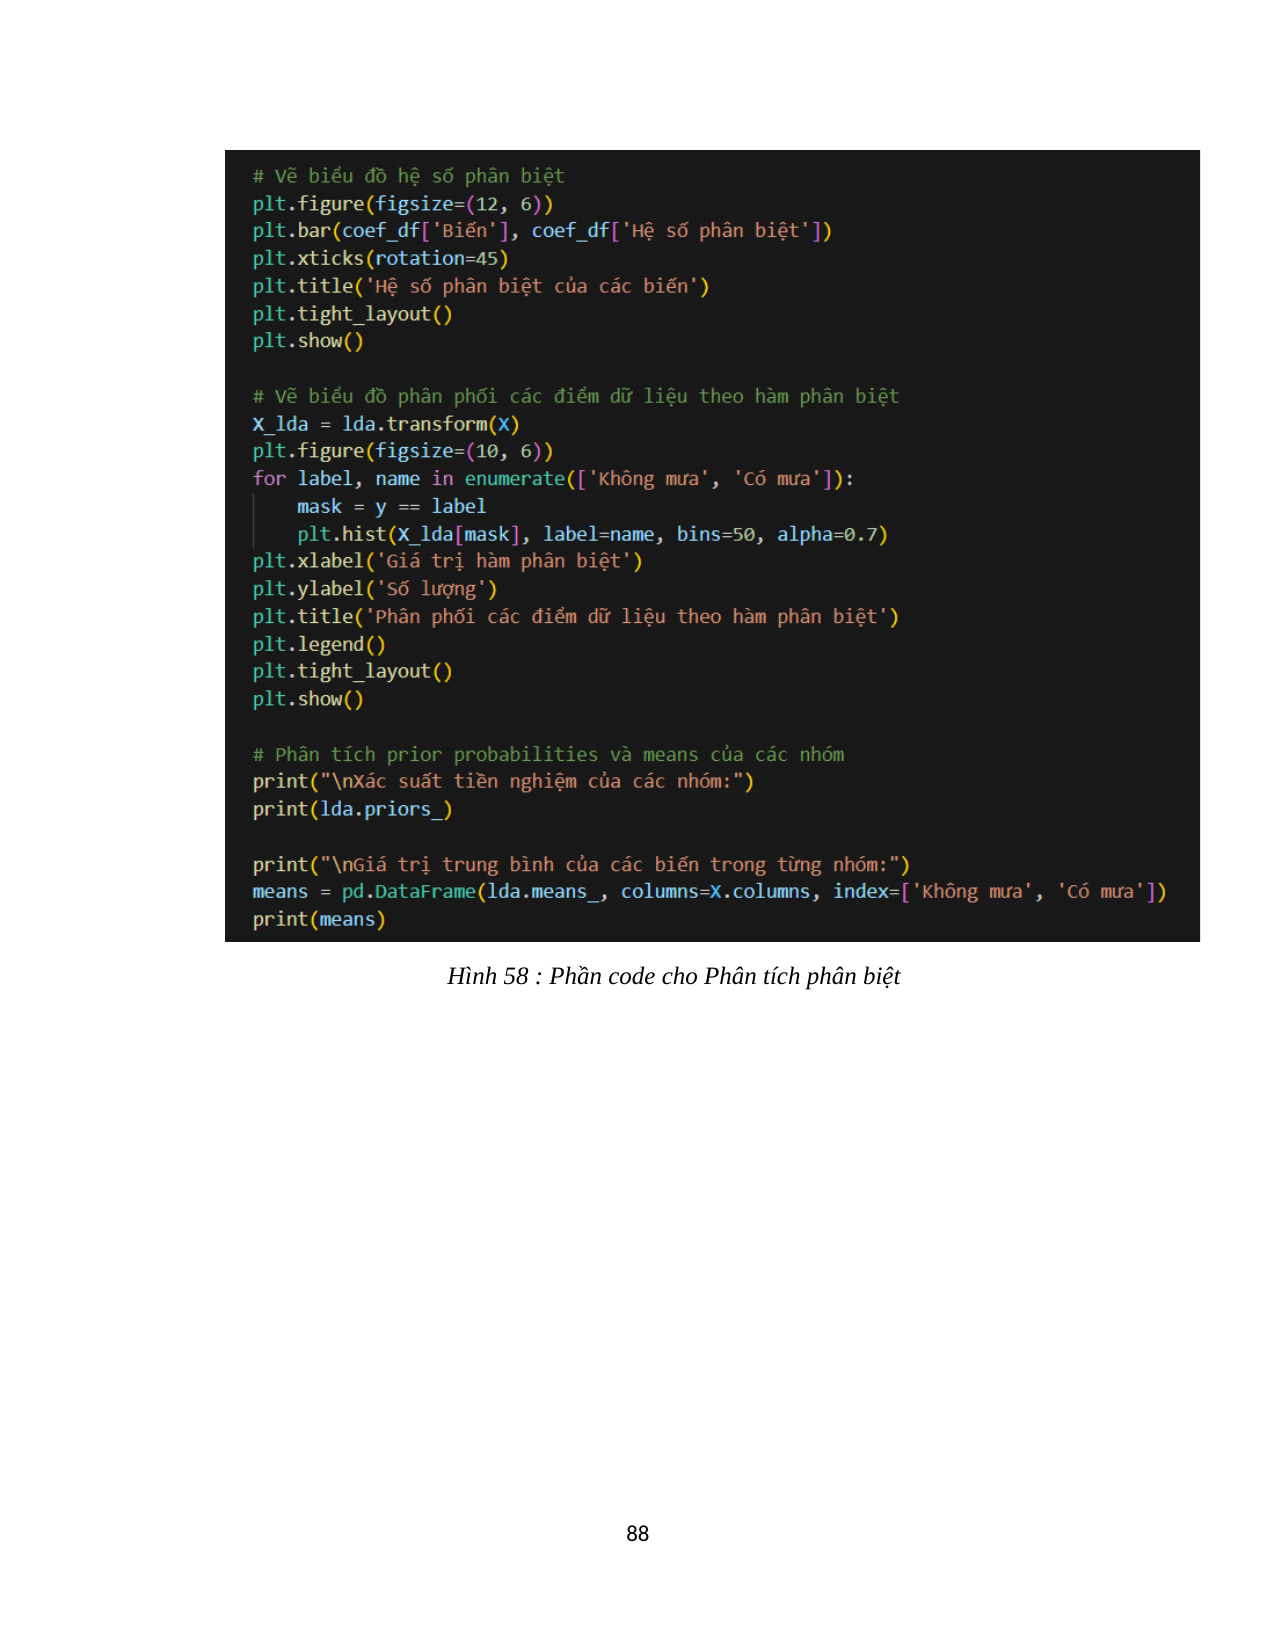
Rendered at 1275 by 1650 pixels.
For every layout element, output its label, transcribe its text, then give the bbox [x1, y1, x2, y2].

picture [225, 150, 1200, 942]
text Hình 58 : Phần code cho Phân tích phân biệt [150, 961, 1125, 990]
